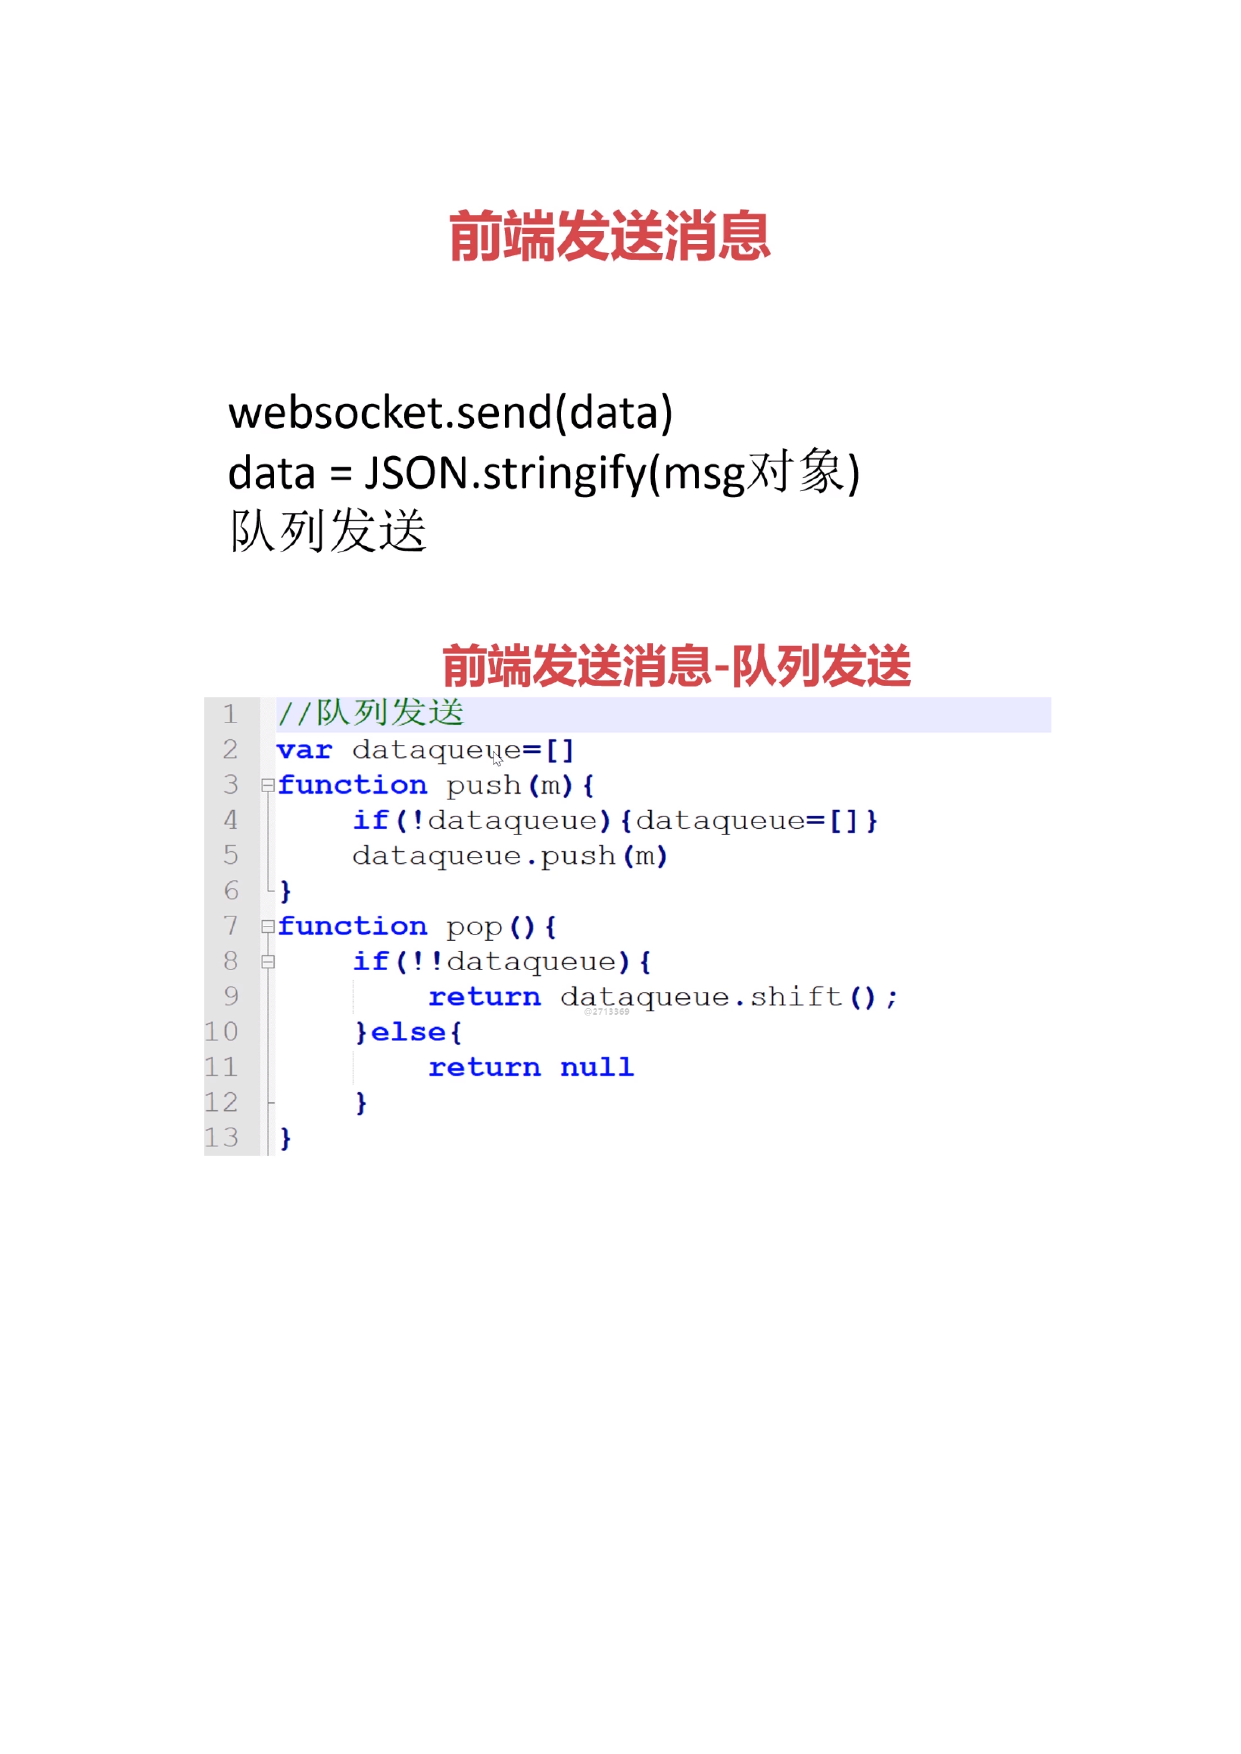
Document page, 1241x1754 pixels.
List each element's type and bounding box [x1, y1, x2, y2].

picture [187, 162, 1053, 613]
picture [187, 617, 1052, 1163]
